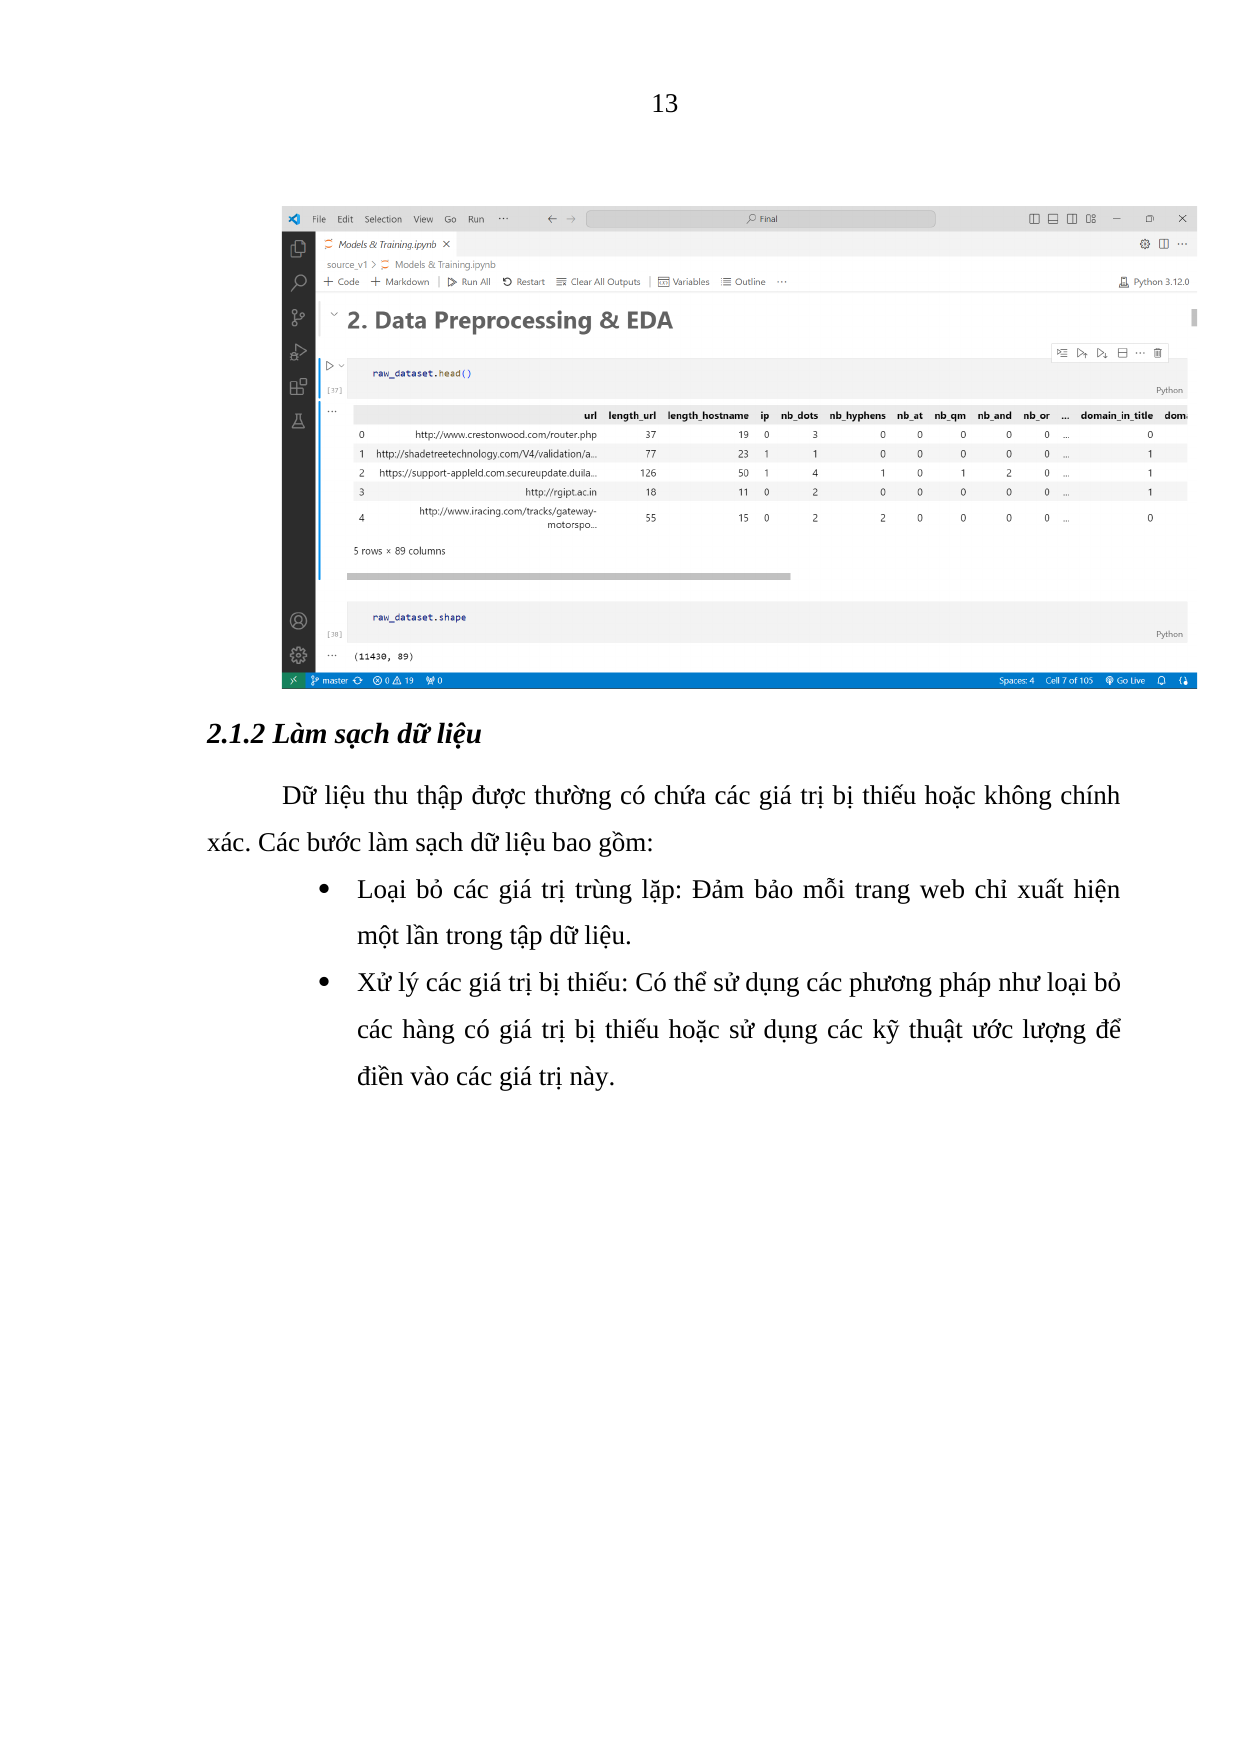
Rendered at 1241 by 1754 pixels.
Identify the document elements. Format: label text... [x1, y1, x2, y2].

text Dữ liệu thu thập được thường có chứa các giá trị bị thiếu hoặc không chính xác. Các bước làm sạch dữ liệu bao gồm: [207, 779, 1122, 857]
subtitle Làm sạch dữ liệu [207, 717, 1122, 750]
list Xử lý các giá trị bị thiếu: Có thể sử dụng các phương pháp như loại bỏ các hàng có giá trị bị thiếu hoặc sử dụng các kỹ thuật ước lượng để điền vào các giá trị này. [319, 966, 1122, 1091]
picture [281, 206, 1198, 689]
list Loại bỏ các giá trị trùng lặp: Đảm bảo mỗi trang web chỉ xuất hiện một lần trong tập dữ liệu. [319, 873, 1122, 951]
